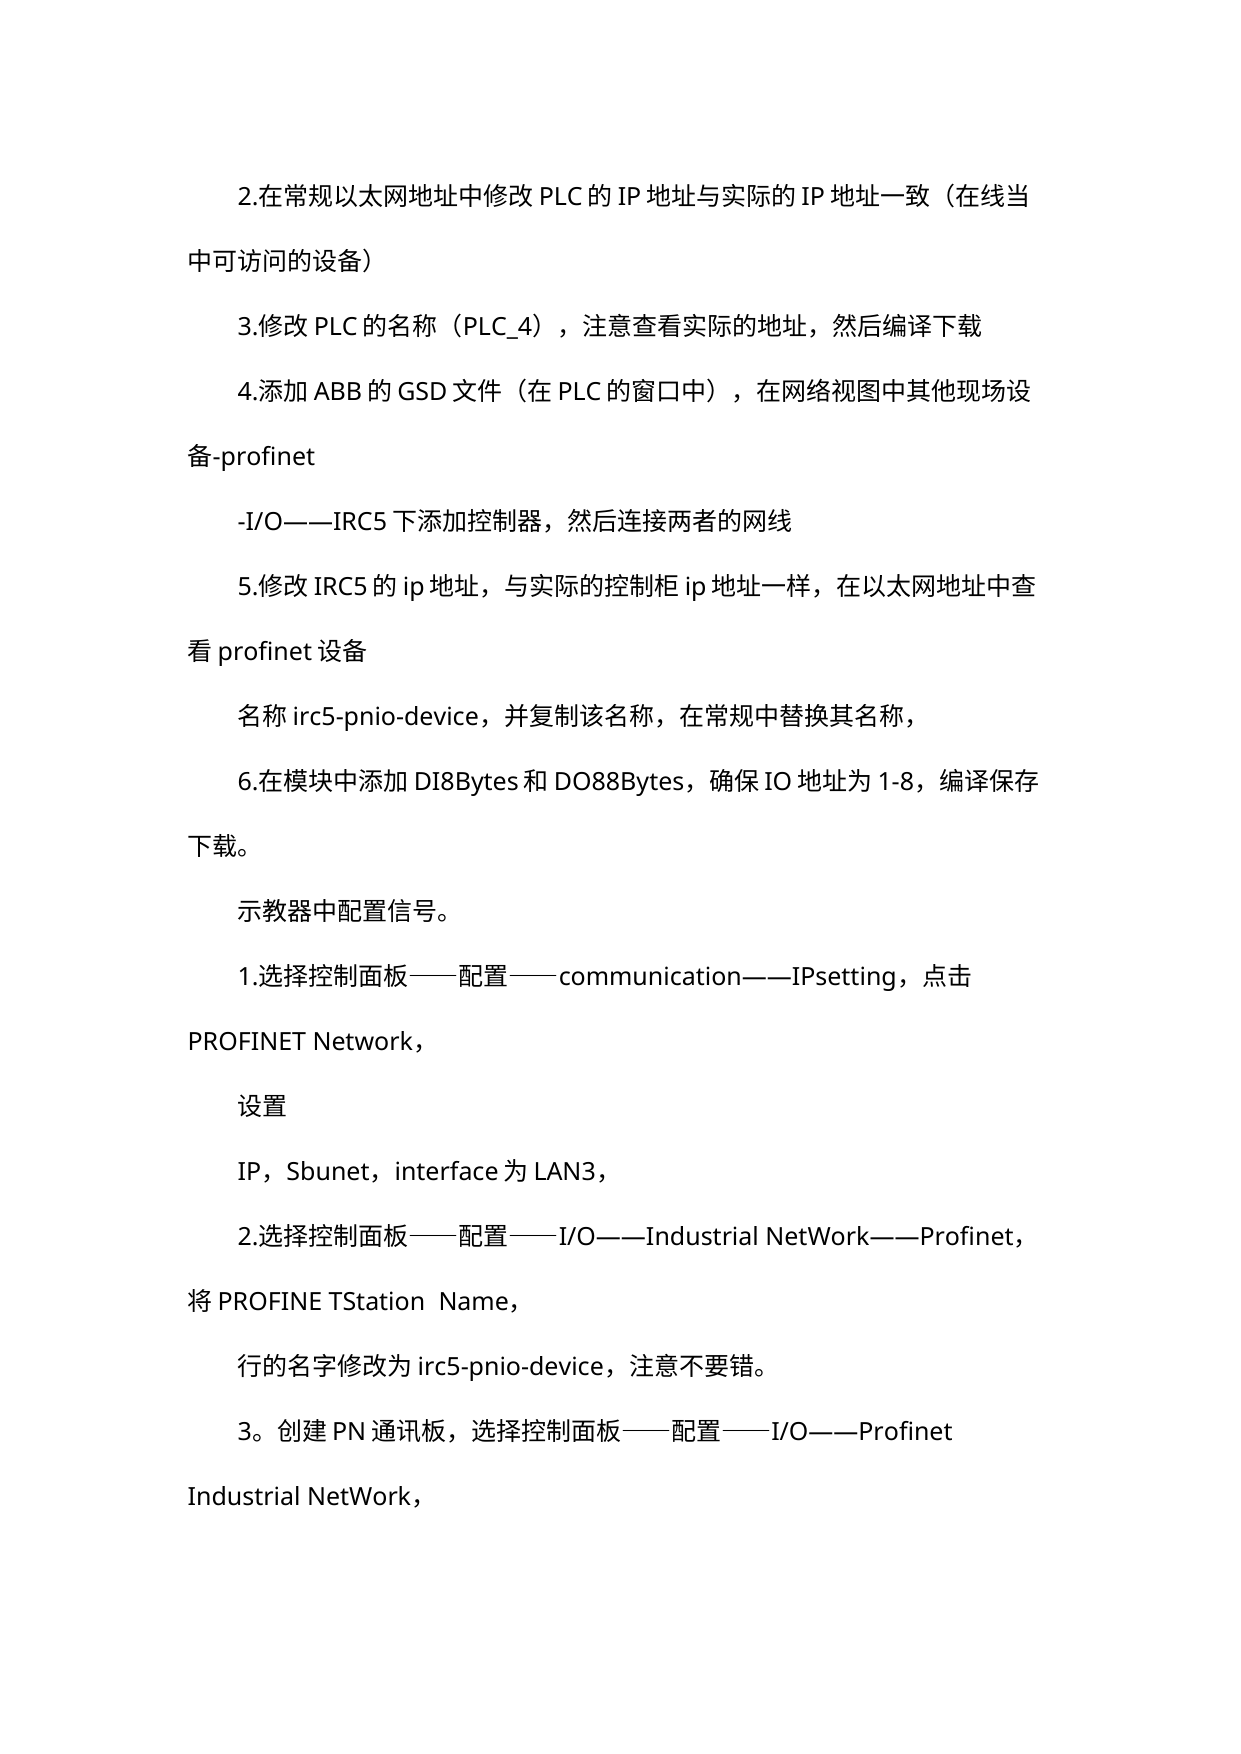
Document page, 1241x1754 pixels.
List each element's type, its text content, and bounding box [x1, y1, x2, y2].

text 行的名字修改为irc5-pnio-device，注意不要错。 [187, 1332, 1053, 1397]
text 3。创建PN通讯板，选择控制面板——配置——I/O——Profinet Industrial NetWork， [187, 1397, 1053, 1527]
text 示教器中配置信号。 [187, 877, 1053, 942]
text 2.选择控制面板——配置——I/O——Industrial NetWork——Profinet，将PROFINE TStation Name， [187, 1202, 1053, 1332]
text 1.选择控制面板——配置——communication——IPsetting，点击PROFINET Network， [187, 942, 1053, 1072]
text 3.修改PLC的名称（PLC_4），注意查看实际的地址，然后编译下载 [187, 292, 1053, 357]
text 2.在常规以太网地址中修改PLC的IP地址与实际的IP地址一致（在线当中可访问的设备） [187, 162, 1053, 292]
text IP，Sbunet，interface为LAN3， [187, 1137, 1053, 1202]
text 6.在模块中添加DI8Bytes和DO88Bytes，确保IO地址为1-8，编译保存下载。 [187, 747, 1053, 877]
text 设置 [187, 1072, 1053, 1137]
text 5.修改IRC5的ip地址，与实际的控制柜ip地址一样，在以太网地址中查看profinet设备 [187, 552, 1053, 682]
text 名称irc5-pnio-device，并复制该名称，在常规中替换其名称， [187, 682, 1053, 747]
text -I/O——IRC5下添加控制器，然后连接两者的网线 [187, 487, 1053, 552]
text 4.添加ABB的GSD文件（在PLC的窗口中），在网络视图中其他现场设备-profinet [187, 357, 1053, 487]
